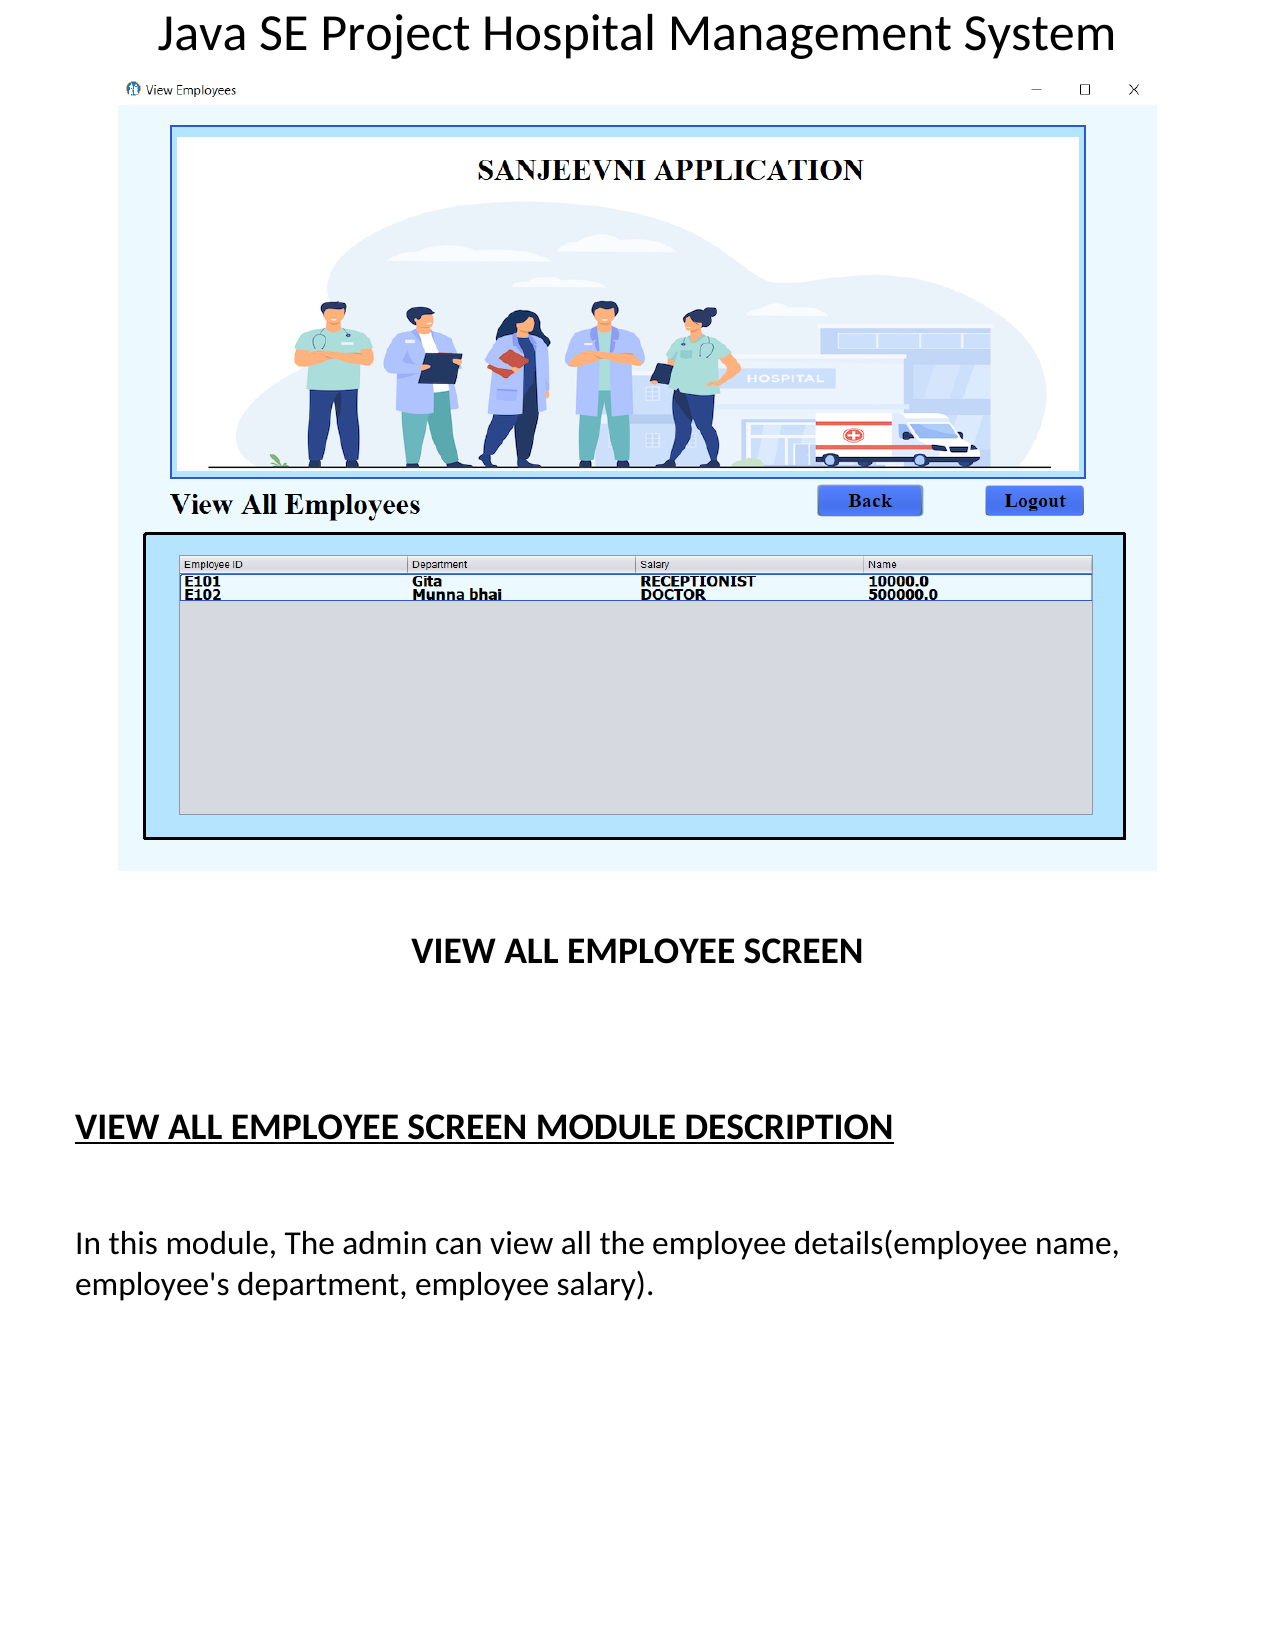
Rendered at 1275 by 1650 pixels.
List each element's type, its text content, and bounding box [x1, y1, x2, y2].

picture [117, 75, 1158, 871]
text VIEW ALL EMPLOYEE SCREEN MODULE DESCRIPTION [75, 1103, 1200, 1148]
text VIEW ALL EMPLOYEE SCREEN [75, 927, 1200, 973]
text In this module, The admin can view all the employee details(employee name, employee's department, employee salary). [75, 1222, 1200, 1304]
